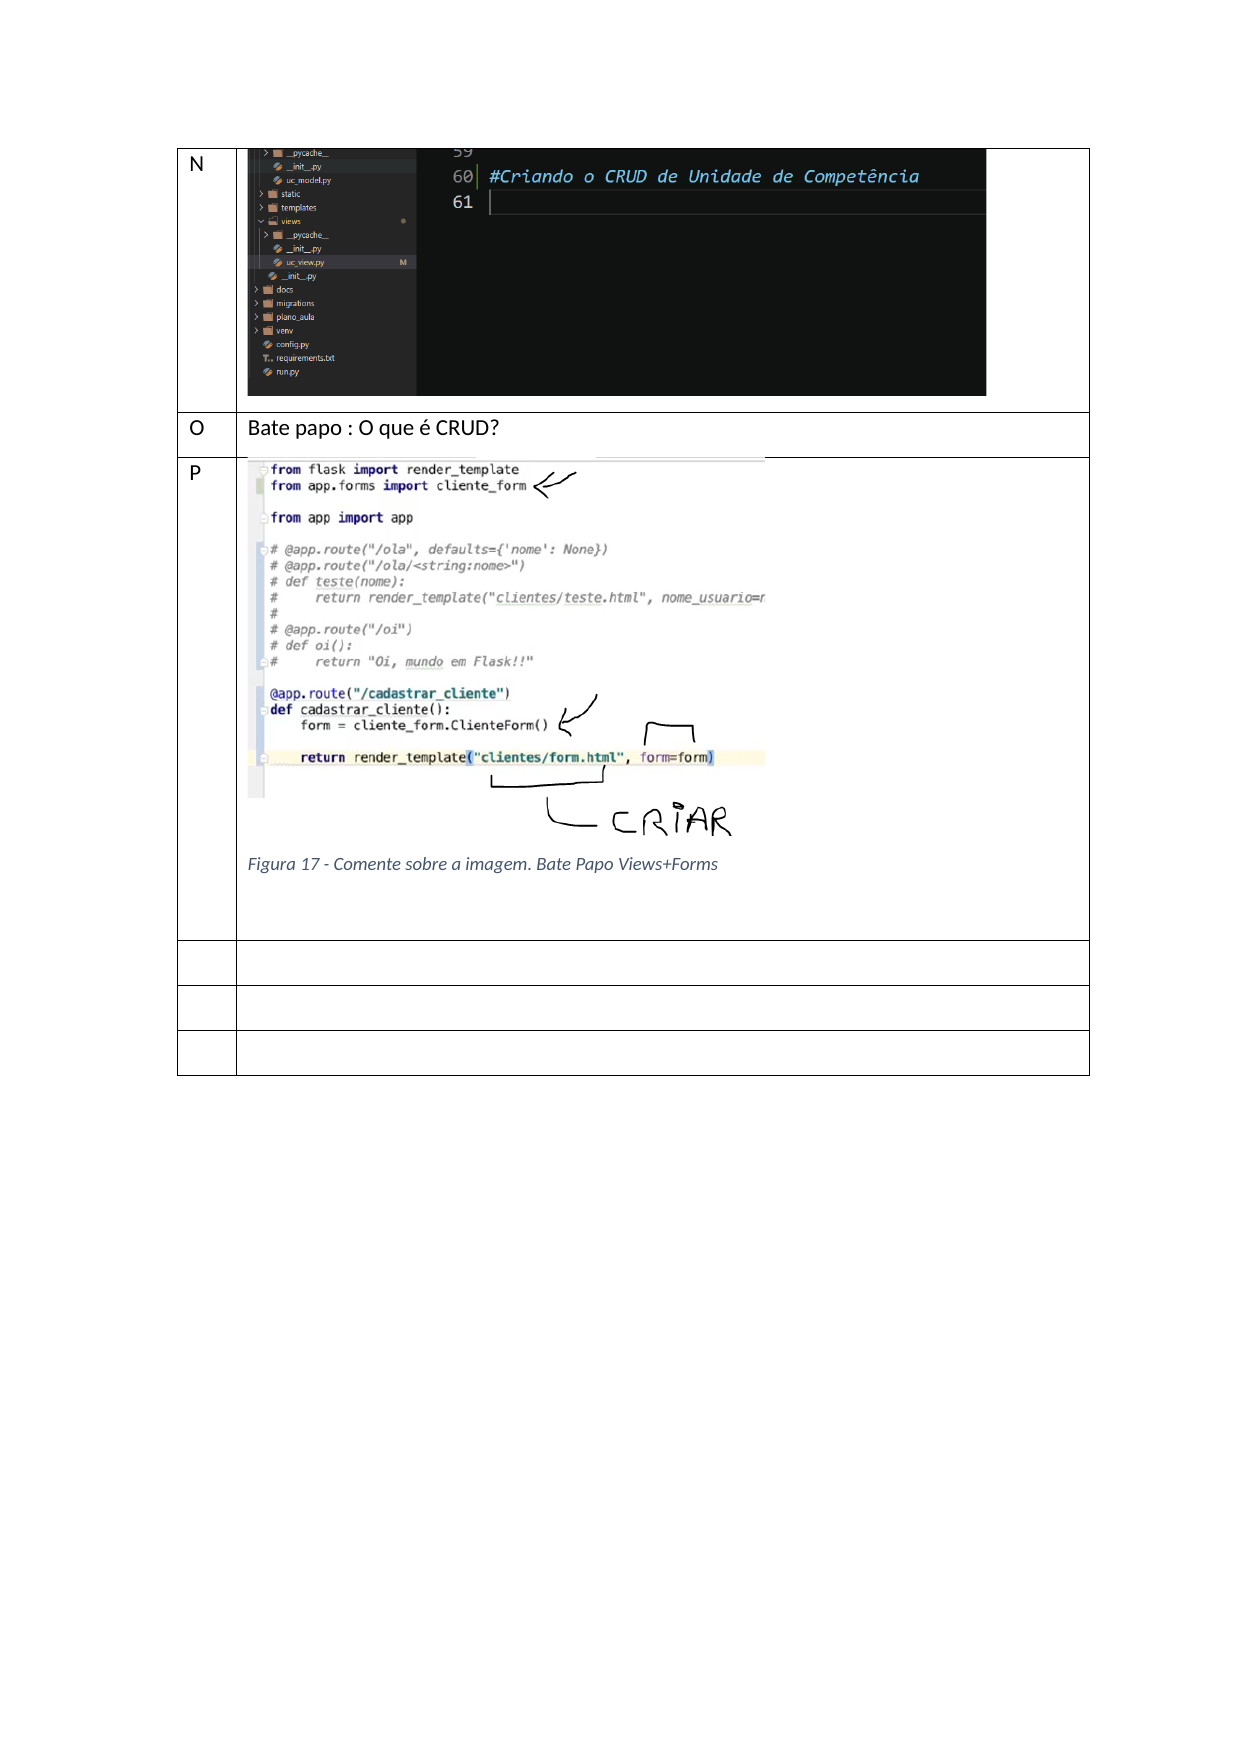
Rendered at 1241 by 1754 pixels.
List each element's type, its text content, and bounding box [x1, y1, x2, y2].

picture [247, 149, 987, 396]
table_cell P [178, 458, 236, 940]
table_cell [178, 986, 236, 1030]
table_cell [178, 941, 236, 985]
table_cell Figura 17 - Comente sobre a imagem. Bate Papo Views+Forms [237, 458, 1089, 940]
table_cell [237, 941, 1089, 985]
table_cell [237, 986, 1089, 1030]
table_cell Bate papo : O que é CRUD? [237, 413, 1089, 457]
table_cell [237, 149, 1089, 412]
table_cell [237, 1031, 1089, 1075]
table_cell O [178, 413, 236, 457]
table_cell [178, 1031, 236, 1075]
picture [247, 457, 766, 836]
table_cell N [178, 149, 236, 412]
